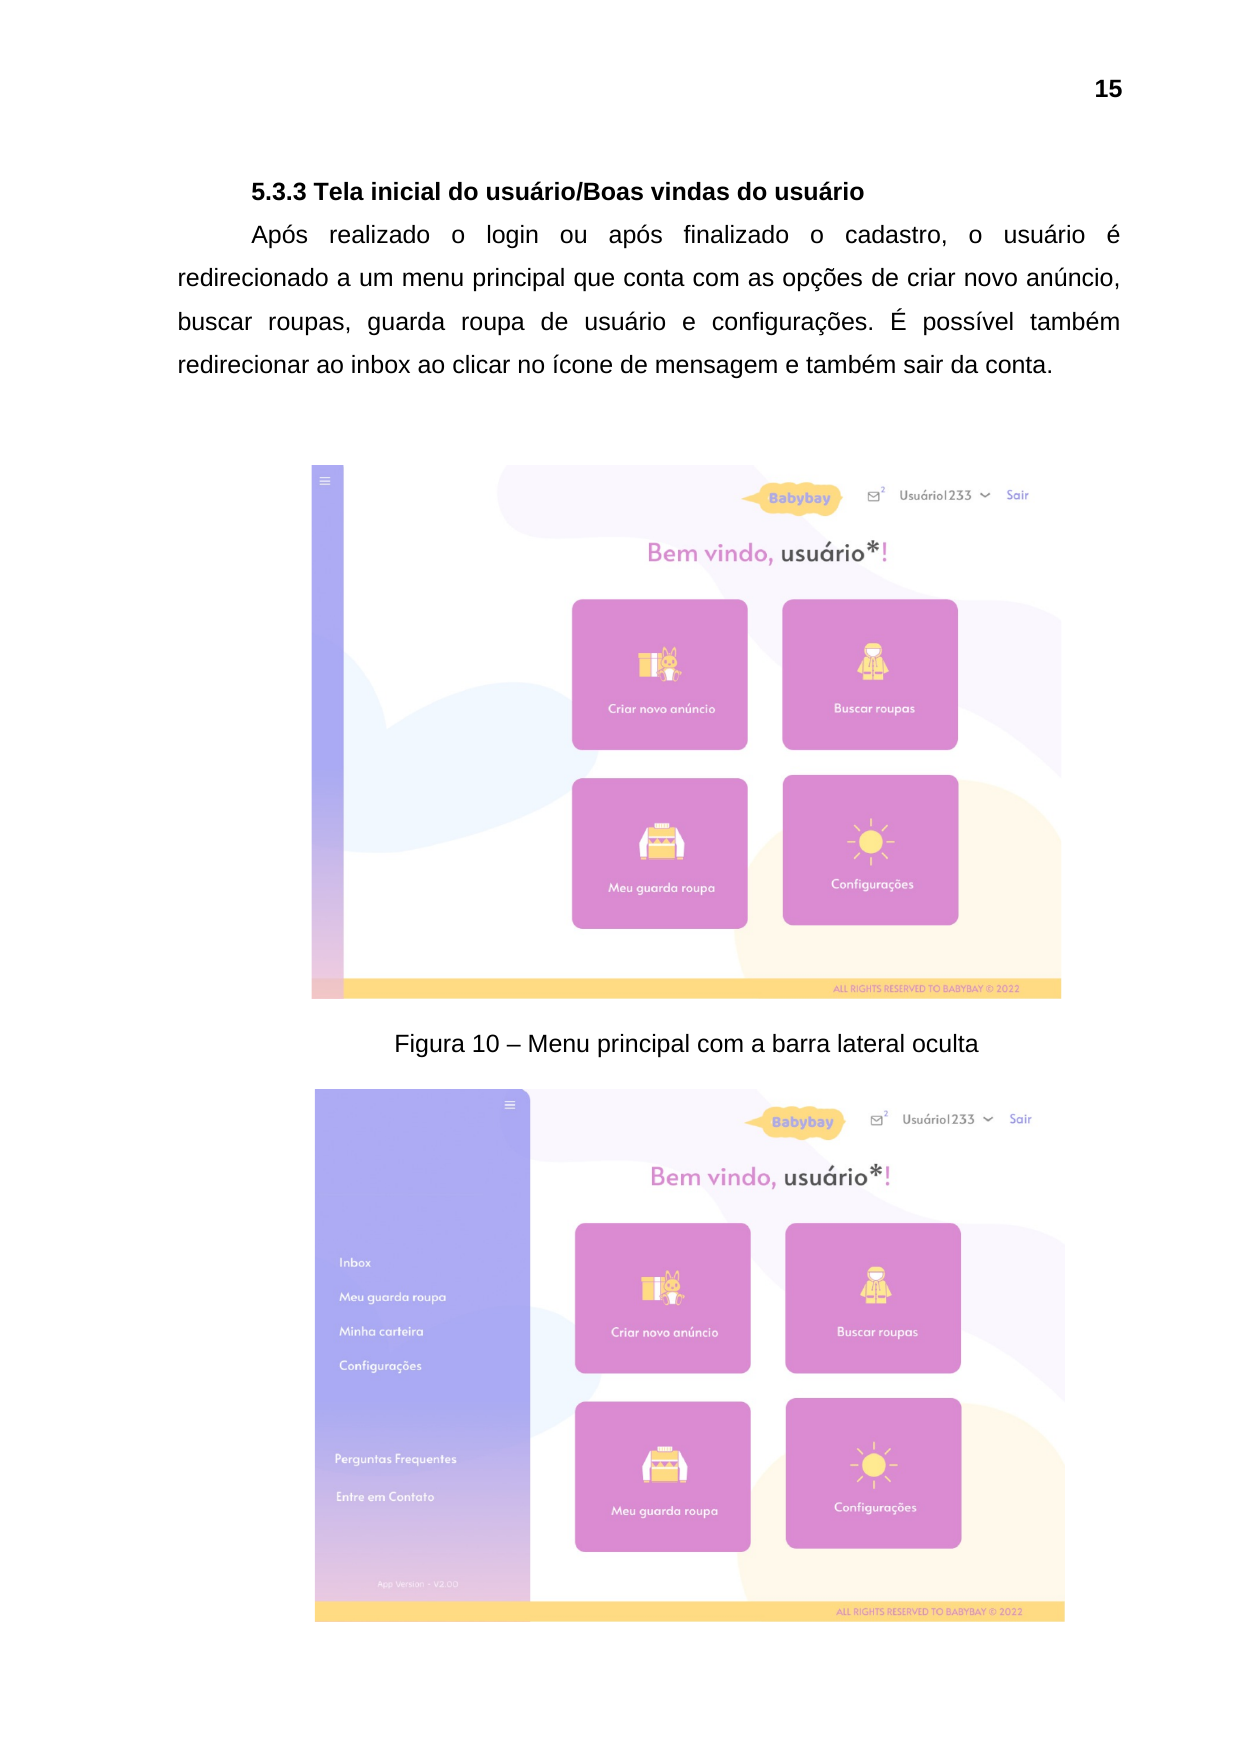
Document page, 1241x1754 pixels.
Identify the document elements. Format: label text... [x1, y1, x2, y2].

subtitle 5.3.3 Tela inicial do usuário/Boas vindas do usuário [177, 177, 1122, 206]
text Figura 10 – Menu principal com a barra lateral oculta [177, 1029, 1122, 1058]
picture [314, 1089, 1065, 1622]
text Após realizado o login ou após finalizado o cadastro, o usuário é redirecionado a um menu principal que conta com as opções de criar novo anúncio, buscar roupas, guarda roupa de usuário e configurações. É possível também redirecionar ao inbox ao clicar no ícone de mensagem e também sair da conta. [177, 220, 1122, 378]
picture [311, 465, 1062, 999]
